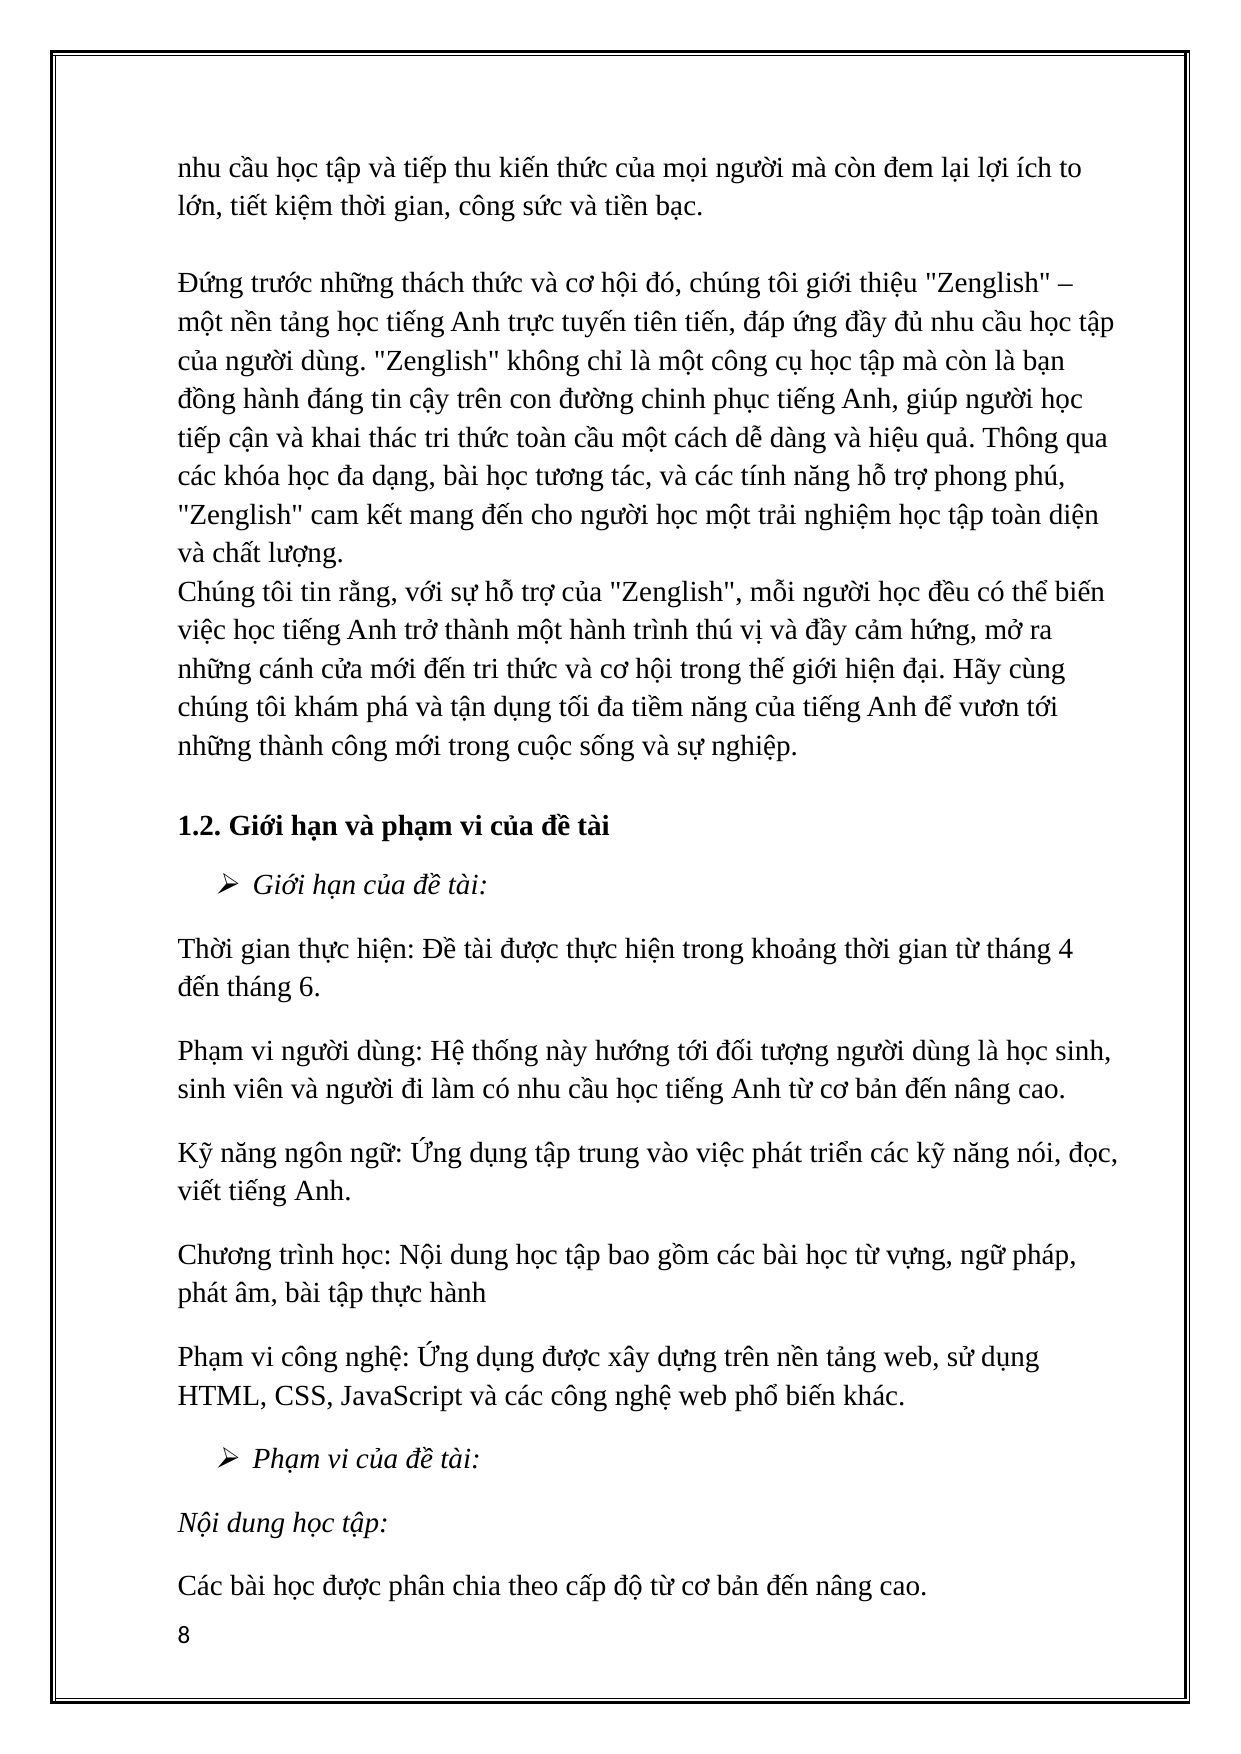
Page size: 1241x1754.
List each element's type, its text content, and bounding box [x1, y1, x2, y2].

text Phạm vi công nghệ: Ứng dụng được xây dựng trên nền tảng web, sử dụng HTML, CSS, JavaScript và các công nghệ web phổ biến khác. [177, 1339, 1122, 1411]
text Nội dung học tập: [177, 1505, 1122, 1538]
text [177, 150, 1122, 222]
text Phạm vi người dùng: Hệ thống này hướng tới đối tượng người dùng là học sinh, sinh viên và người đi làm có nhu cầu học tiếng Anh từ cơ bản đến nâng cao. [177, 1033, 1122, 1105]
text Các bài học được phân chia theo cấp độ từ cơ bản đến nâng cao. [177, 1568, 1122, 1602]
text Đứng trước những thách thức và cơ hội đó, chúng tôi giới thiệu "Zenglish" – một nền tảng học tiếng Anh trực tuyến tiên tiến, đáp ứng đầy đủ nhu cầu học tập của người dùng. "Zenglish" không chỉ là một công cụ học tập mà còn là bạn đồng hành đáng tin cậy trên con đường chinh phục tiếng Anh, giúp người học tiếp cận và khai thác tri thức toàn cầu một cách dễ dàng và hiệu quả. Thông qua các khóa học đa dạng, bài học tương tác, và các tính năng hỗ trợ phong phú, "Zenglish" cam kết mang đến cho người học một trải nghiệm học tập toàn diện và chất lượng. [177, 266, 1122, 569]
list Phạm vi của đề tài: [215, 1441, 1122, 1475]
text Kỹ năng ngôn ngữ: Ứng dụng tập trung vào việc phát triển các kỹ năng nói, đọc, viết tiếng Anh. [177, 1135, 1122, 1207]
text Chương trình học: Nội dung học tập bao gồm các bài học từ vựng, ngữ pháp, phát âm, bài tập thực hành [177, 1237, 1122, 1309]
text Thời gian thực hiện: Đề tài được thực hiện trong khoảng thời gian từ tháng 4 đến tháng 6. [177, 931, 1122, 1003]
list Giới hạn của đề tài: [215, 867, 1122, 901]
subtitle 1.2. Giới hạn và phạm vi của đề tài [177, 808, 1122, 842]
text Chúng tôi tin rằng, với sự hỗ trợ của "Zenglish", mỗi người học đều có thể biến việc học tiếng Anh trở thành một hành trình thú vị và đầy cảm hứng, mở ra những cánh cửa mới đến tri thức và cơ hội trong thế giới hiện đại. Hãy cùng chúng tôi khám phá và tận dụng tối đa tiềm năng của tiếng Anh để vươn tới những thành công mới trong cuộc sống và sự nghiệp. [177, 574, 1122, 762]
